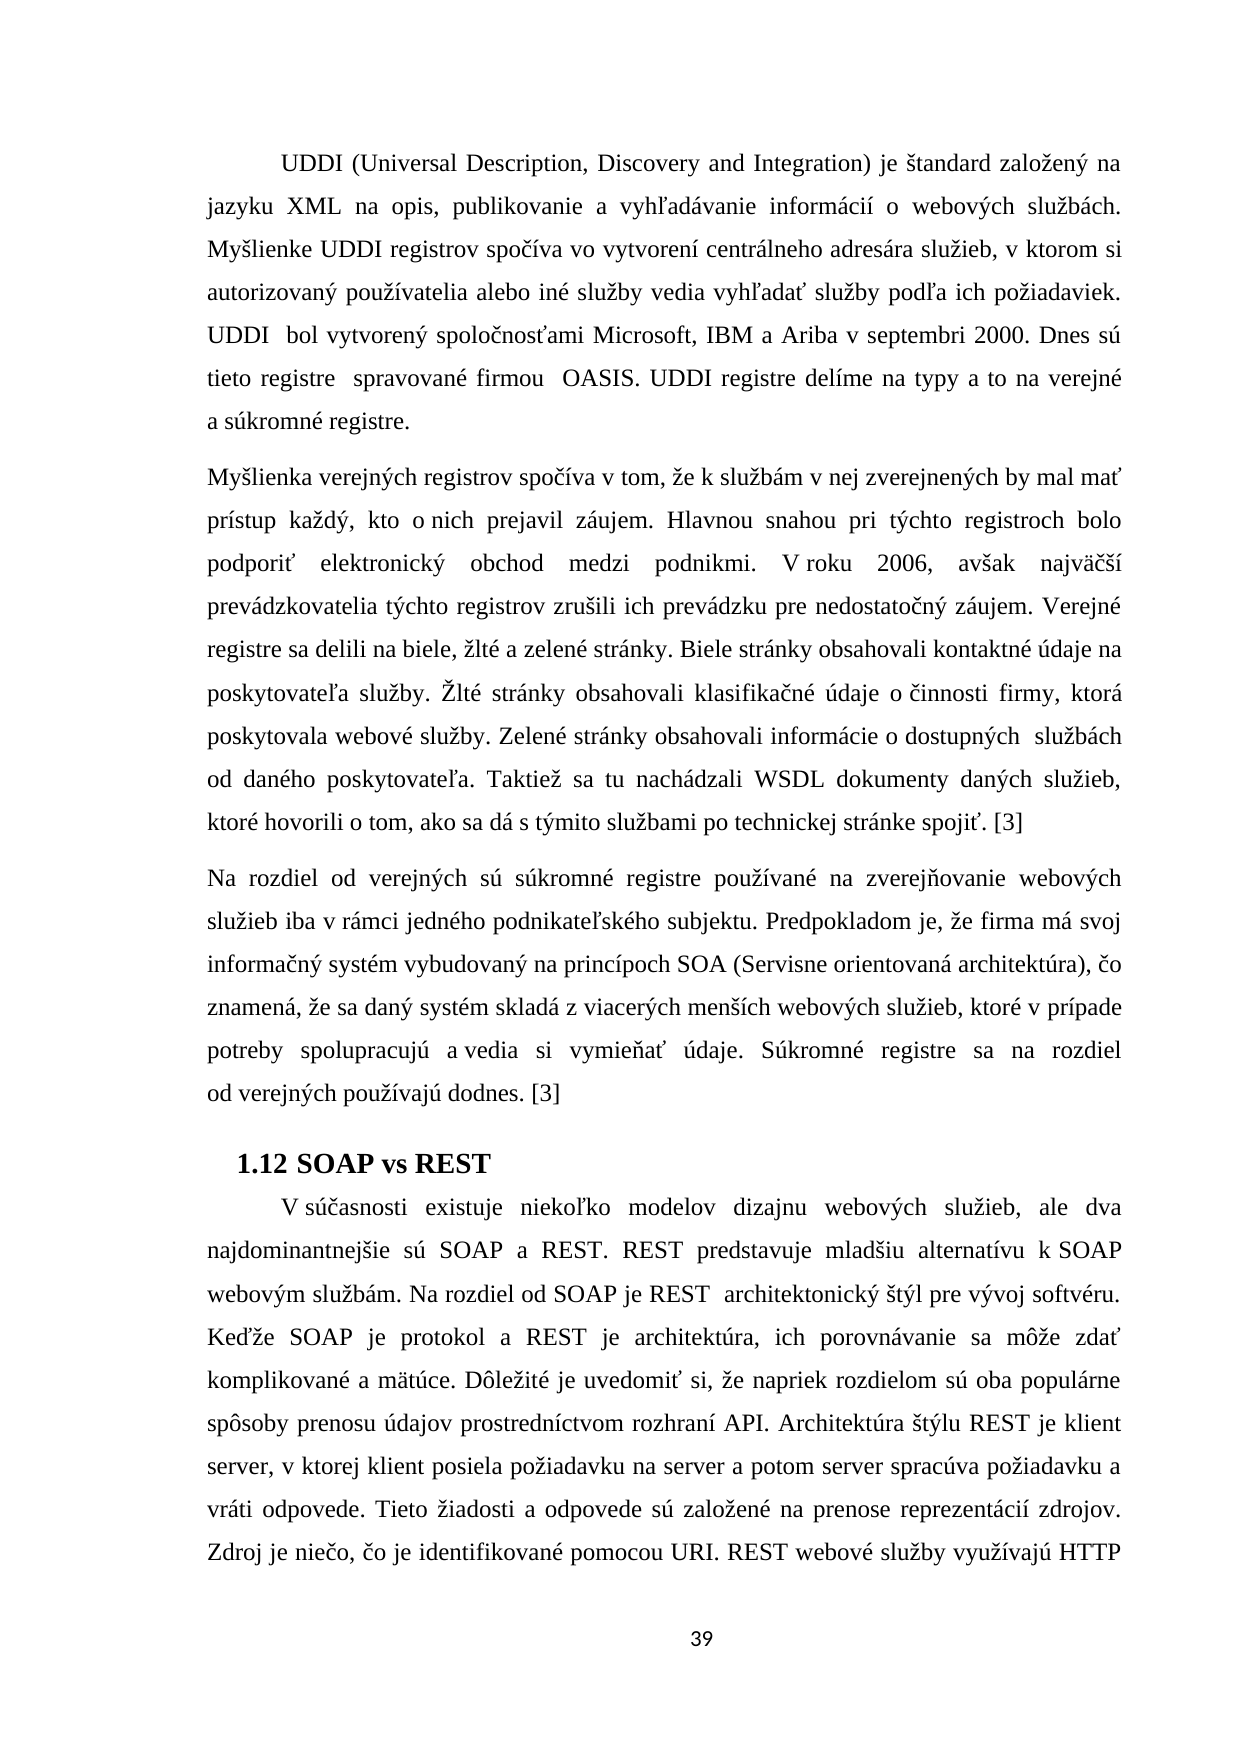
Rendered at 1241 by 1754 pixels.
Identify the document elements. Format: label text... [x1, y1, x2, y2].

text Myšlienka verejných registrov spočíva v tom, že k službám v nej zverejnených by mal mať prístup každý, kto o nich prejavil záujem. Hlavnou snahou pri týchto registroch bolo podporiť elektronický obchod medzi podnikmi. V roku 2006, avšak najväčší prevádzkovatelia týchto registrov zrušili ich prevádzku pre nedostatočný záujem. Verejné registre sa delili na biele, žlté a zelené stránky. Biele stránky obsahovali kontaktné údaje na poskytovateľa služby. Žlté stránky obsahovali klasifikačné údaje o činnosti firmy, ktorá poskytovala webové služby. Zelené stránky obsahovali informácie o dostupných službách od daného poskytovateľa. Taktiež sa tu nachádzali WSDL dokumenty daných služieb, ktoré hovorili o tom, ako sa dá s týmito službami po technickej stránke spojiť. [207, 462, 1122, 836]
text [207, 1192, 1122, 1566]
text UDDI (Universal Description, Discovery and Integration) je štandard založený na jazyku XML na opis, publikovanie a vyhľadávanie informácií o webových službách. Myšlienke UDDI registrov spočíva vo vytvorení centrálneho adresára služieb, v ktorom si autorizovaný používatelia alebo iné služby vedia vyhľadať služby podľa ich požiadaviek. UDDI bol vytvorený spoločnosťami Microsoft, IBM a Ariba v septembri 2000. Dnes sú tieto registre spravované firmou OASIS. UDDI registre delíme na typy a to na verejné a súkromné registre. [207, 148, 1122, 435]
text Na rozdiel od verejných sú súkromné registre používané na zverejňovanie webových služieb iba v rámci jedného podnikateľského subjektu. Predpokladom je, že firma má svoj informačný systém vybudovaný na princípoch SOA (Servisne orientovaná architektúra), čo znamená, že sa daný systém skladá z viacerých menších webových služieb, ktoré v prípade potreby spolupracujú a vedia si vymieňať údaje. Súkromné registre sa na rozdiel od verejných používajú dodnes. [207, 863, 1122, 1107]
subtitle SOAP vs REST [236, 1146, 1122, 1180]
